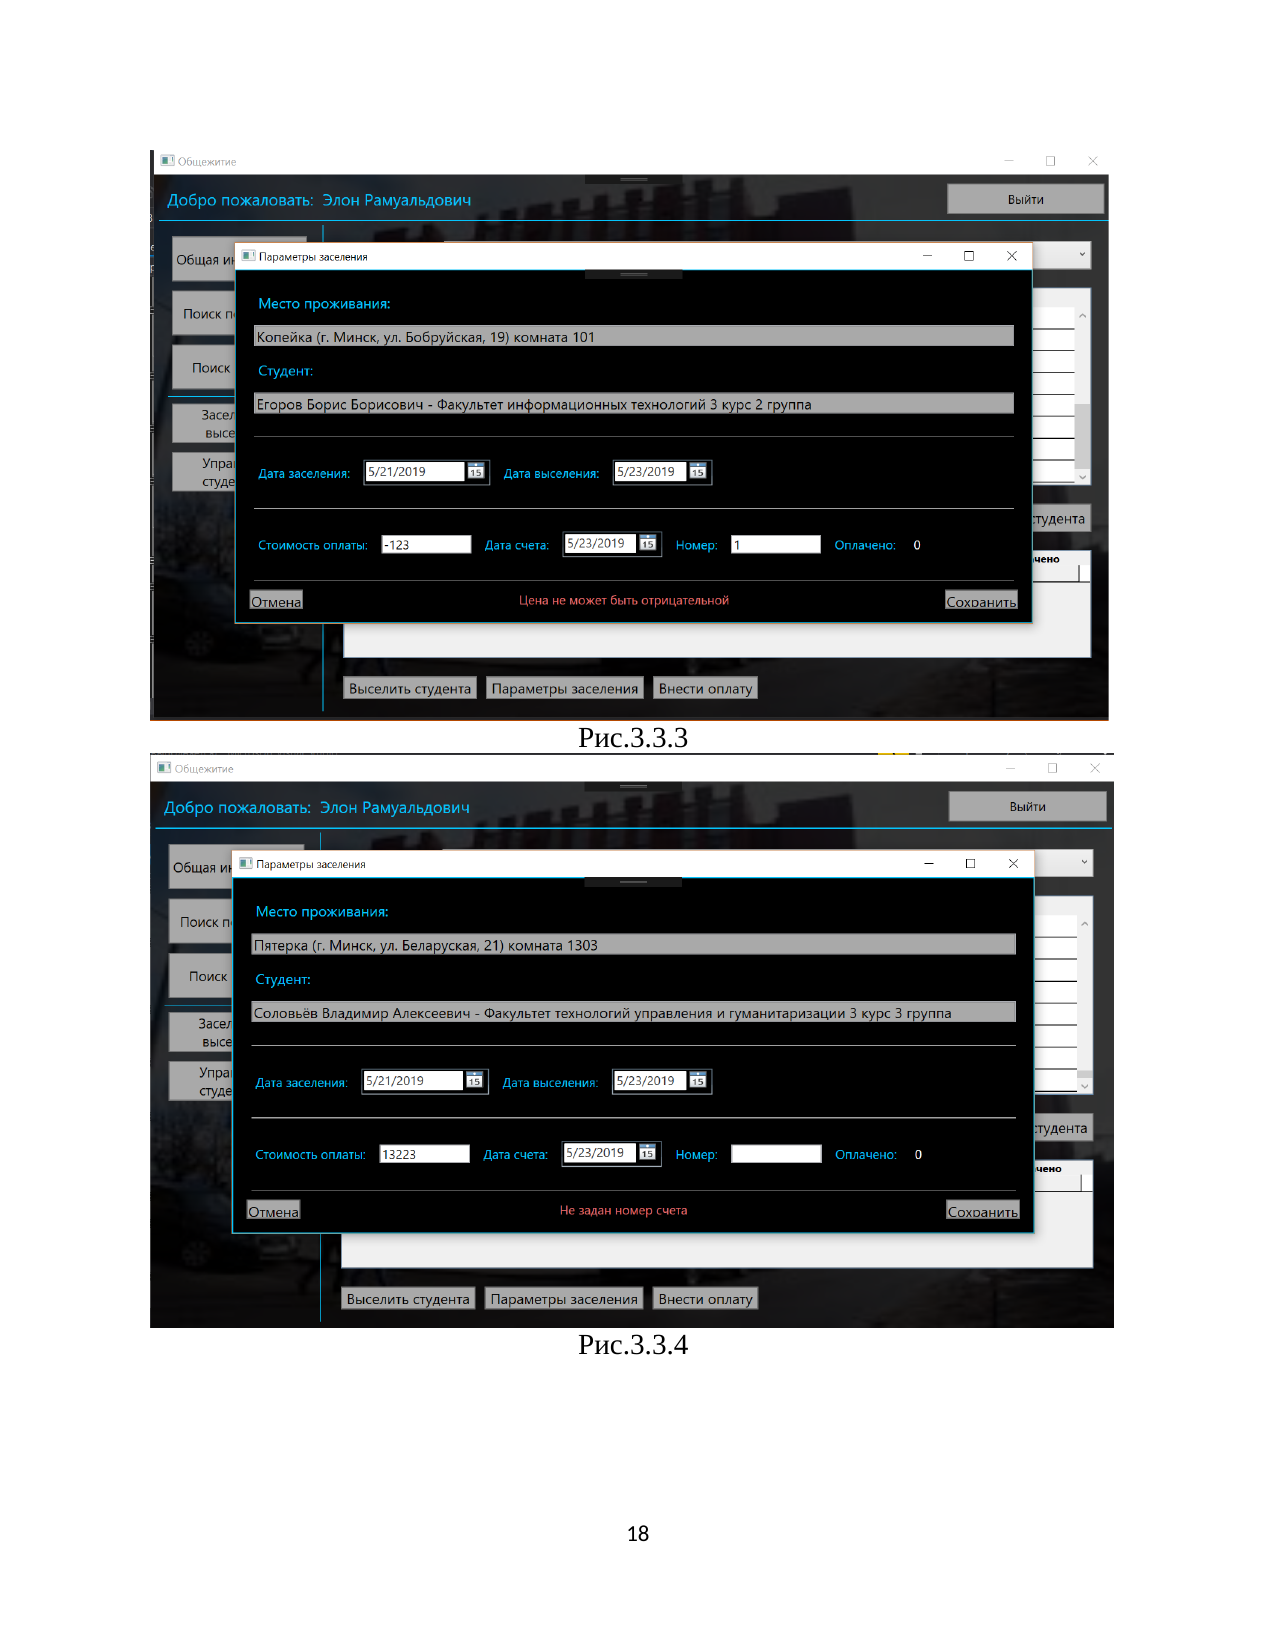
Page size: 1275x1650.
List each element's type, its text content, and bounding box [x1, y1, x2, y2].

picture [150, 150, 1109, 721]
text Рис.3.3.3 [150, 720, 1116, 754]
text Рис.3.3.4 [150, 1327, 1116, 1361]
picture [150, 753, 1114, 1328]
